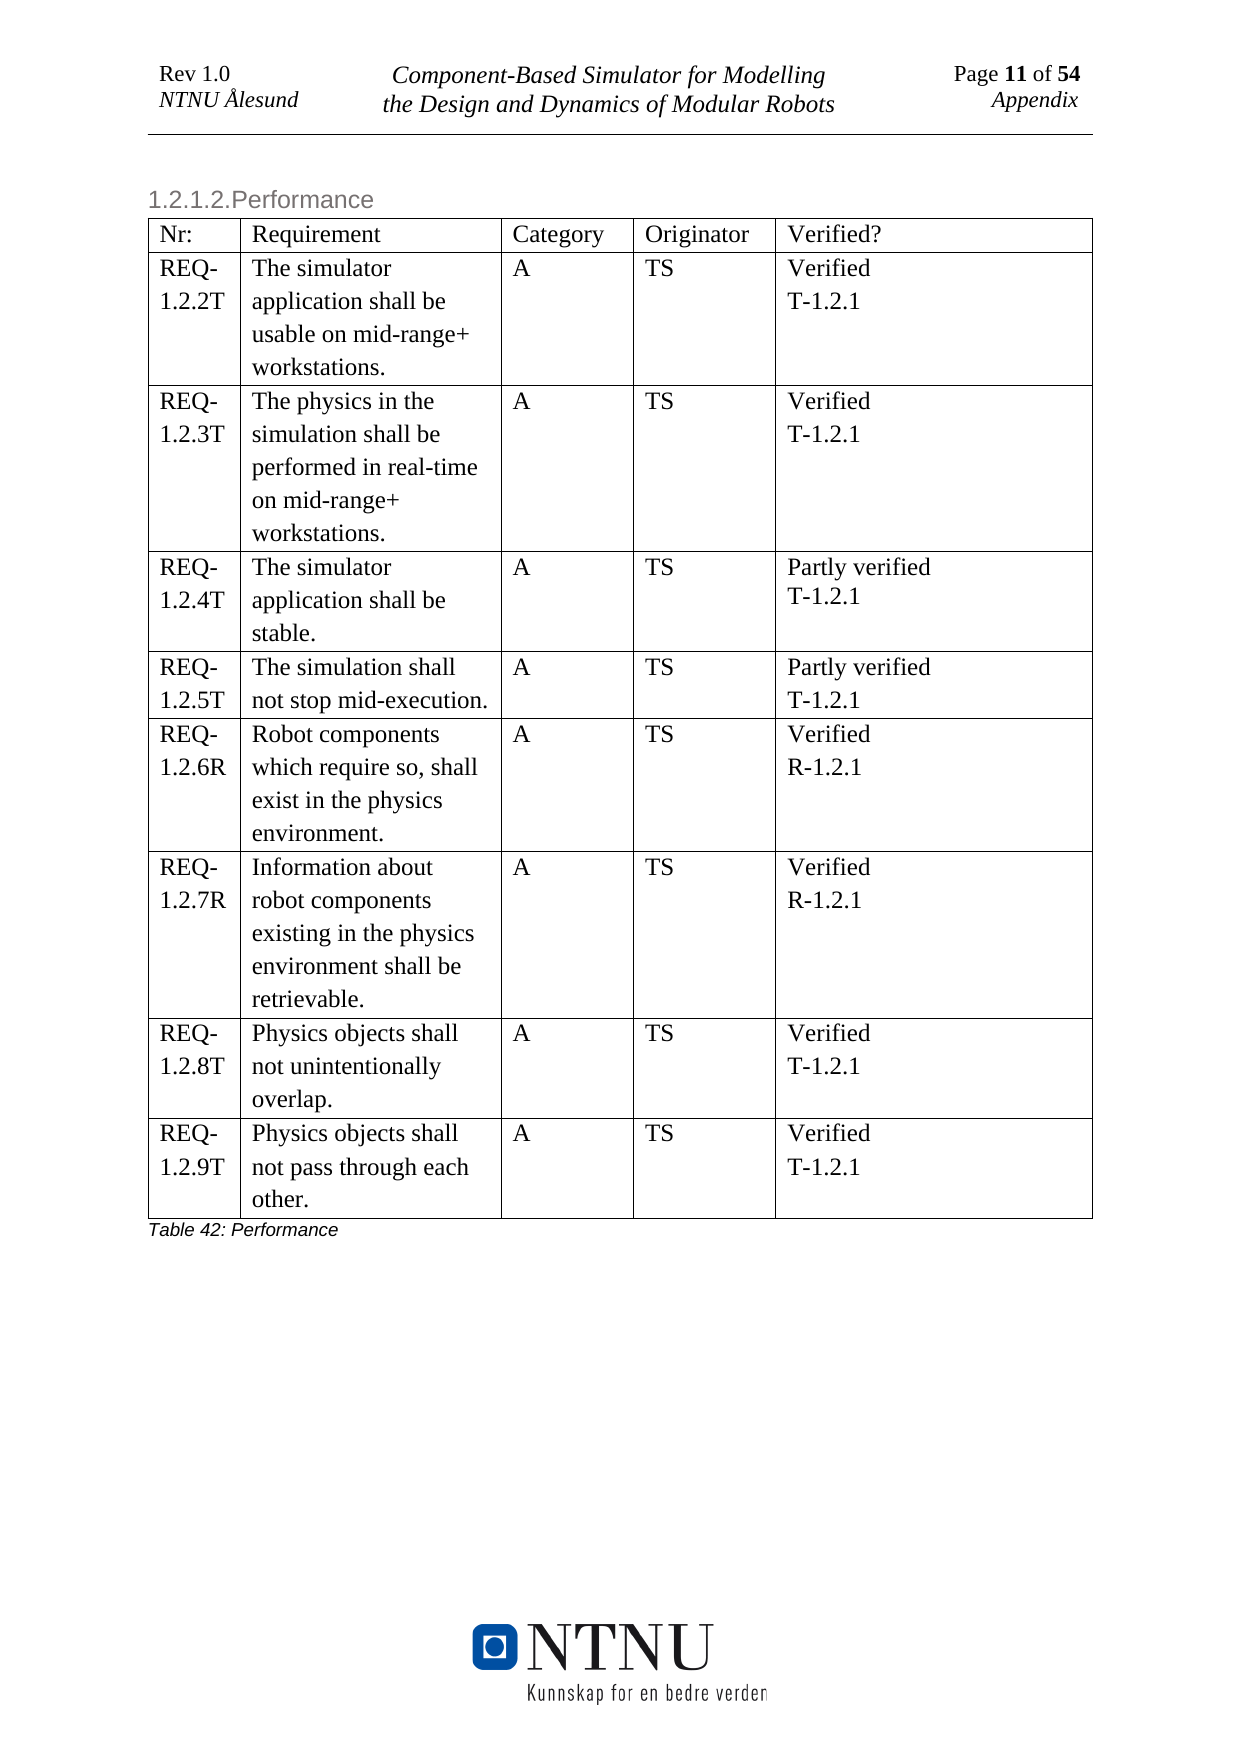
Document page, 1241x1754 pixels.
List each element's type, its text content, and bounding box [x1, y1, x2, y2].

table_cell REQ-1.2.9T [149, 1119, 240, 1218]
table_header Verified? [776, 219, 1092, 252]
table_cell TS [634, 386, 775, 551]
table_cell TS [634, 1119, 775, 1218]
table_header Requirement [241, 219, 501, 252]
table_cell REQ-1.2.3T [149, 386, 240, 551]
table_cell The simulator application shall be usable on mid-range+ workstations. [241, 253, 501, 385]
table_cell Partly verified T-1.2.1 [776, 552, 1092, 651]
table_header Originator [634, 219, 775, 252]
table_cell REQ-1.2.4T [149, 552, 240, 651]
table_cell Verified R-1.2.1 [776, 852, 1092, 1017]
table_cell A [502, 1119, 633, 1218]
table_cell A [502, 1019, 633, 1117]
table_cell TS [634, 253, 775, 385]
table_cell Physics objects shall not unintentionally overlap. [241, 1019, 501, 1117]
table_cell A [502, 652, 633, 718]
table_header Nr: [149, 219, 240, 252]
table_cell TS [634, 852, 775, 1017]
table_header Category [502, 219, 633, 252]
text Table 42: Performance [148, 1219, 1093, 1240]
subtitle Performance [148, 184, 1093, 213]
table_cell A [502, 852, 633, 1017]
table_cell Verified T-1.2.1 [776, 1019, 1092, 1117]
table_cell Information about robot components existing in the physics environment shall be retrievable. [241, 852, 501, 1017]
table_cell REQ-1.2.6R [149, 719, 240, 851]
table_cell Robot components which require so, shall exist in the physics environment. [241, 719, 501, 851]
table_cell The physics in the simulation shall be performed in real-time on mid-range+ workstations. [241, 386, 501, 551]
table_cell Verified T-1.2.1 [776, 1119, 1092, 1218]
table_cell A [502, 386, 633, 551]
table_cell REQ-1.2.8T [149, 1019, 240, 1117]
table_cell A [502, 253, 633, 385]
table_cell Physics objects shall not pass through each other. [241, 1119, 501, 1218]
table_cell Verified T-1.2.1 [776, 386, 1092, 551]
table_cell A [502, 719, 633, 851]
table_cell TS [634, 552, 775, 651]
table_cell The simulator application shall be stable. [241, 552, 501, 651]
picture [472, 1624, 767, 1705]
table_cell Partly verified T-1.2.1 [776, 652, 1092, 718]
table_cell The simulation shall not stop mid-execution. [241, 652, 501, 718]
table_cell A [502, 552, 633, 651]
table_cell TS [634, 1019, 775, 1117]
table_cell TS [634, 652, 775, 718]
table_cell REQ-1.2.5T [149, 652, 240, 718]
table_cell REQ-1.2.2T [149, 253, 240, 385]
table_cell Verified T-1.2.1 [776, 253, 1092, 385]
table_cell Verified R-1.2.1 [776, 719, 1092, 851]
table_cell TS [634, 719, 775, 851]
table_cell REQ-1.2.7R [149, 852, 240, 1017]
